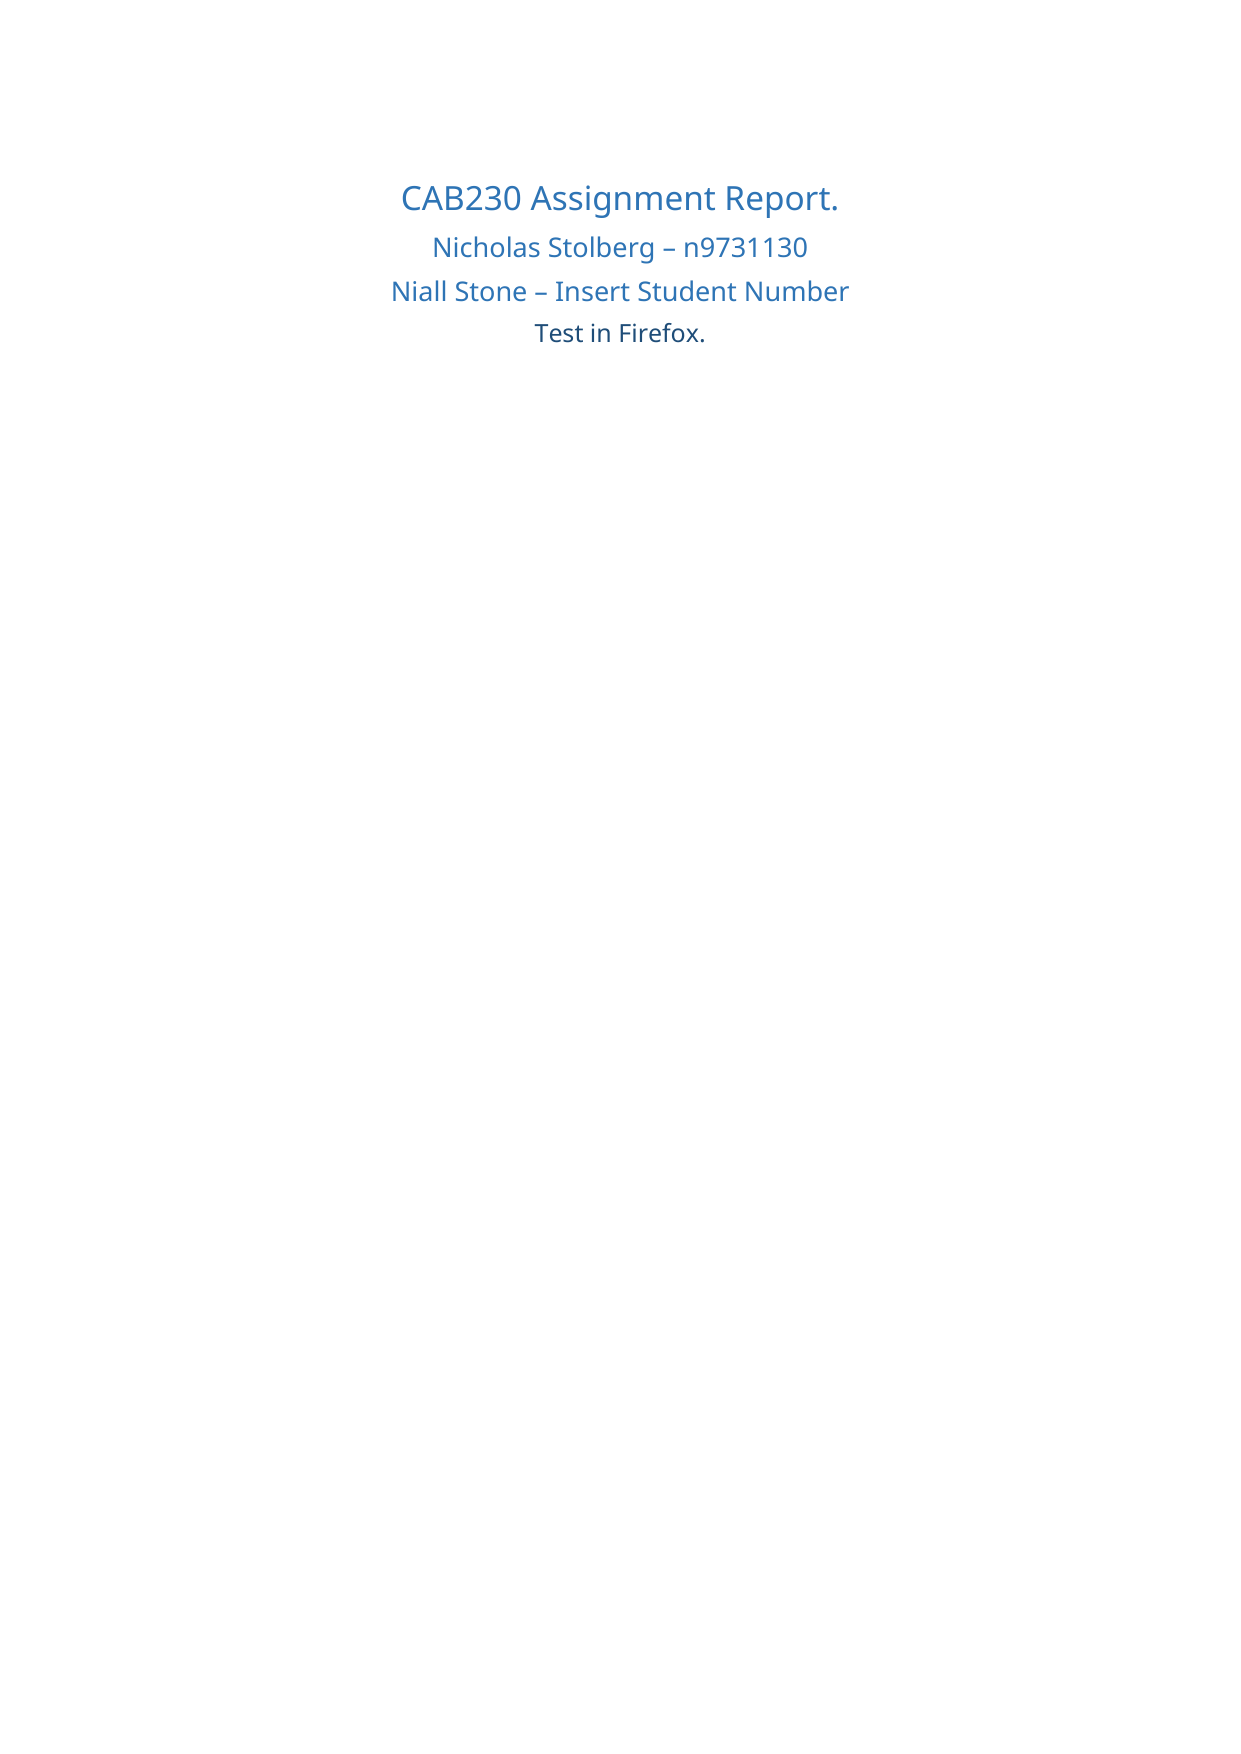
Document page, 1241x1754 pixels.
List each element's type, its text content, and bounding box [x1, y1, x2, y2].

subtitle CAB230 Assignment Report. [150, 175, 1090, 220]
subtitle Test in Firefox. [150, 316, 1090, 350]
subtitle Niall Stone – Insert Student Number [150, 272, 1090, 309]
subtitle Nicholas Stolberg – n9731130 [150, 228, 1090, 265]
